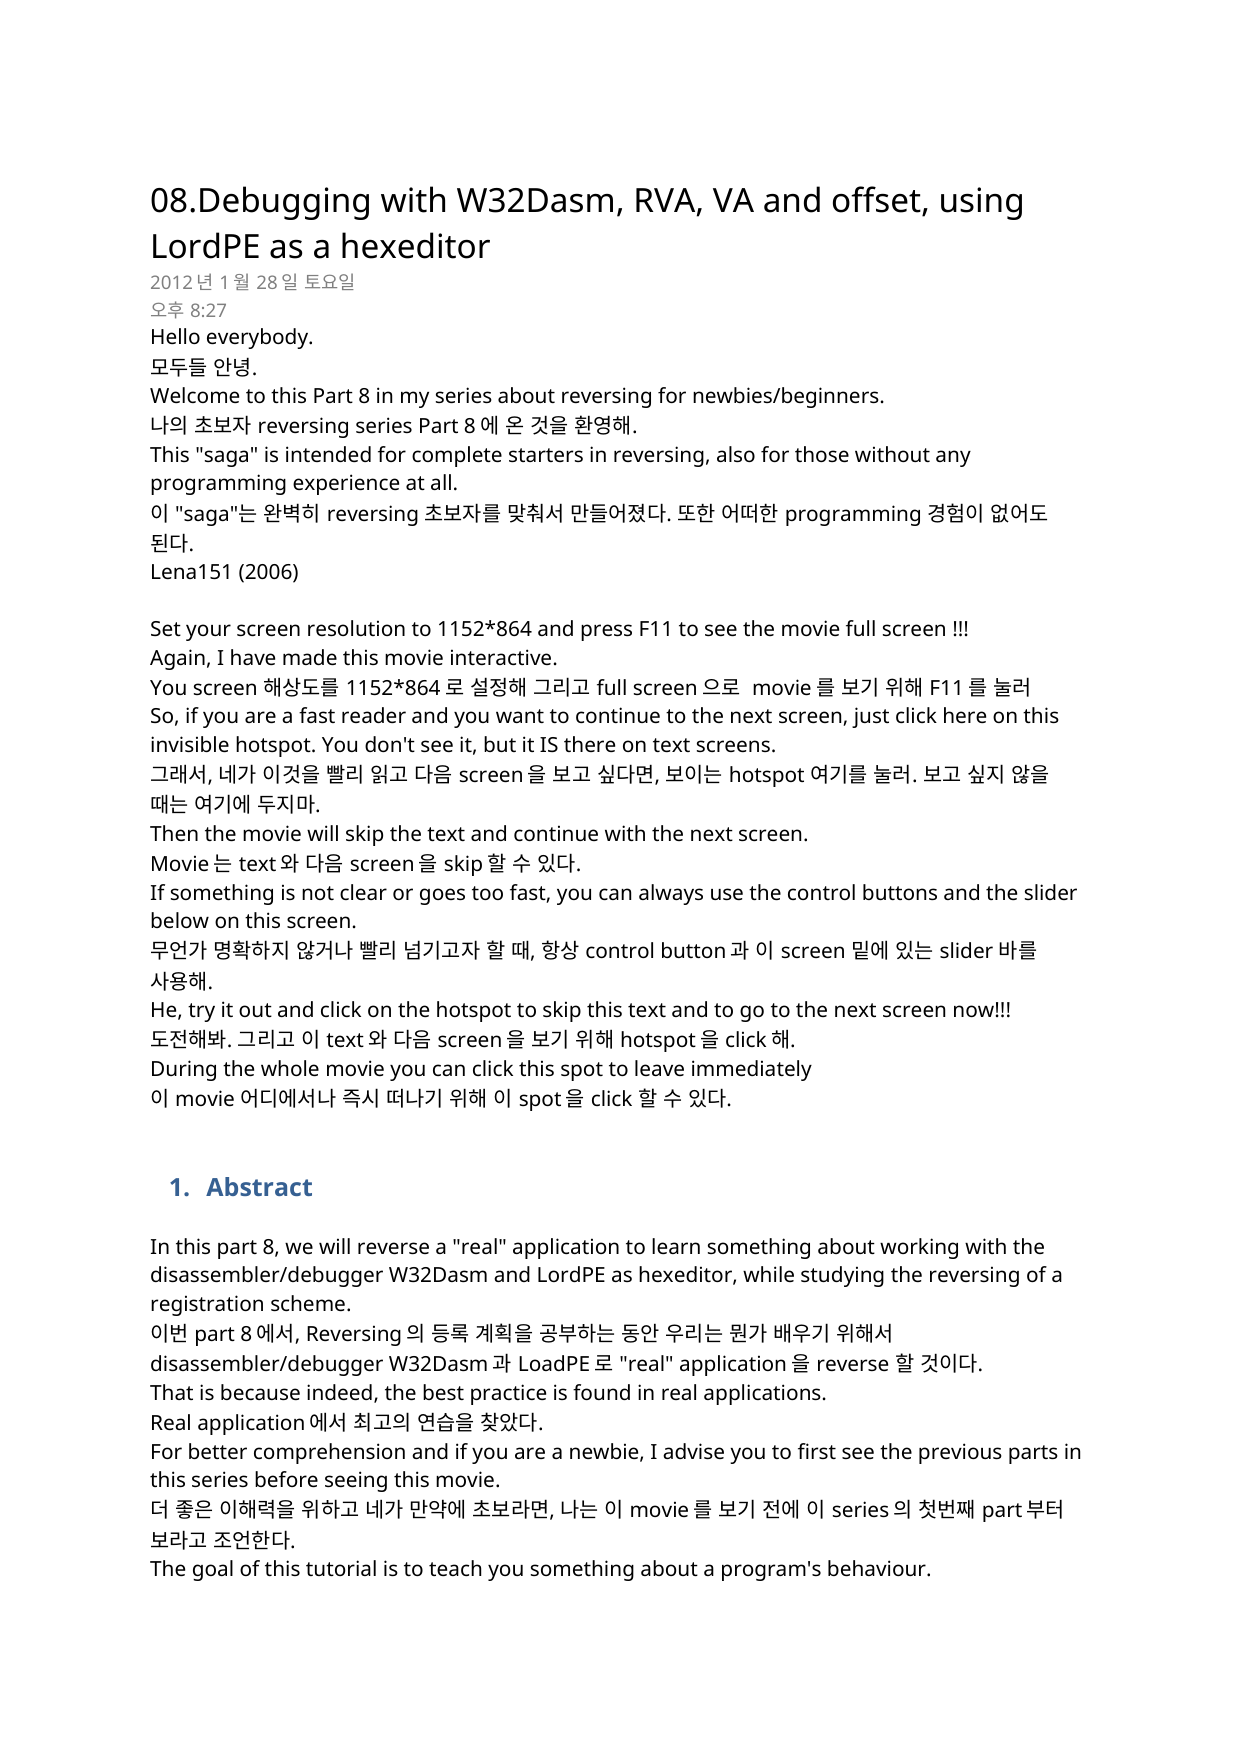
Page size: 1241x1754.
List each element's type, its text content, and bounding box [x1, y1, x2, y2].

text 이번 part 8에서, Reversing의 등록 계획을 공부하는 동안 우리는 뭔가 배우기 위해서 disassembler/debugger W32Dasm과 LoadPE로 "real" application을 reverse 할 것이다. [150, 1317, 1090, 1378]
text 이 movie 어디에서나 즉시 떠나기 위해 이 spot을 click 할 수 있다. [150, 1082, 1090, 1113]
text 모두들 안녕. [150, 351, 1090, 381]
text 도전해봐. 그리고 이 text와 다음 screen을 보기 위해 hotspot을 click해. [150, 1024, 1090, 1054]
text 오후 8:27 [150, 295, 1090, 322]
text Welcome to this Part 8 in my series about reversing for newbies/beginners. [150, 381, 1090, 409]
text If something is not clear or goes too fast, you can always use the control buttons and the slider below on this screen. [150, 878, 1090, 934]
text Movie는 text와 다음 screen을 skip할 수 있다. [150, 847, 1090, 878]
text Lena151 (2006) [150, 557, 1090, 586]
text 더 좋은 이해력을 위하고 네가 만약에 초보라면, 나는 이 movie를 보기 전에 이 series의 첫번째 part부터 보라고 조언한다. [150, 1494, 1090, 1554]
text Then the movie will skip the text and continue with the next screen. [150, 819, 1090, 847]
text 2012년 1월 28일 토요일 [150, 268, 1090, 295]
text You screen 해상도를 1152*864로 설정해 그리고 full screen으로 movie를 보기 위해 F11를 눌러 [150, 671, 1090, 701]
text He, try it out and click on the hotspot to skip this text and to go to the next screen now!!! [150, 995, 1090, 1024]
text Real application에서 최고의 연습을 찾았다. [150, 1406, 1090, 1437]
text During the whole movie you can click this spot to leave immediately [150, 1054, 1090, 1082]
text 그래서, 네가 이것을 빨리 읽고 다음 screen을 보고 싶다면, 보이는 hotspot 여기를 눌러. 보고 싶지 않을 때는 여기에 두지마. [150, 758, 1090, 819]
text This "saga" is intended for complete starters in reversing, also for those without any programming experience at all. [150, 440, 1090, 497]
text The goal of this tutorial is to teach you something about a program's behaviour. [150, 1554, 1090, 1583]
text Again, I have made this movie interactive. [150, 643, 1090, 671]
text So, if you are a fast reader and you want to continue to the next screen, just click here on this invisible hotspot. You don't see it, but it IS there on text screens. [150, 701, 1090, 758]
text Hello everybody. [150, 322, 1090, 351]
text In this part 8, we will reverse a "real" application to learn something about working with the disassembler/debugger W32Dasm and LordPE as hexeditor, while studying the reversing of a registration scheme. [150, 1232, 1090, 1317]
text 무언가 명확하지 않거나 빨리 넘기고자 할 때, 항상 control button과 이 screen 밑에 있는 slider 바를 사용해. [150, 934, 1090, 995]
text 08.Debugging with W32Dasm, RVA, VA and offset, using LordPE as a hexeditor [150, 177, 1090, 268]
text For better comprehension and if you are a newbie, I advise you to first see the previous parts in this series before seeing this movie. [150, 1437, 1090, 1494]
text Set your screen resolution to 1152*864 and press F11 to see the movie full screen !!! [150, 614, 1090, 643]
text 이 "saga"는 완벽히 reversing 초보자를 맞춰서 만들어졌다. 또한 어떠한 programming 경험이 없어도 된다. [150, 497, 1090, 557]
text That is because indeed, the best practice is found in real applications. [150, 1378, 1090, 1406]
list Abstract [169, 1169, 1090, 1204]
text 나의 초보자 reversing series Part 8에 온 것을 환영해. [150, 409, 1090, 440]
